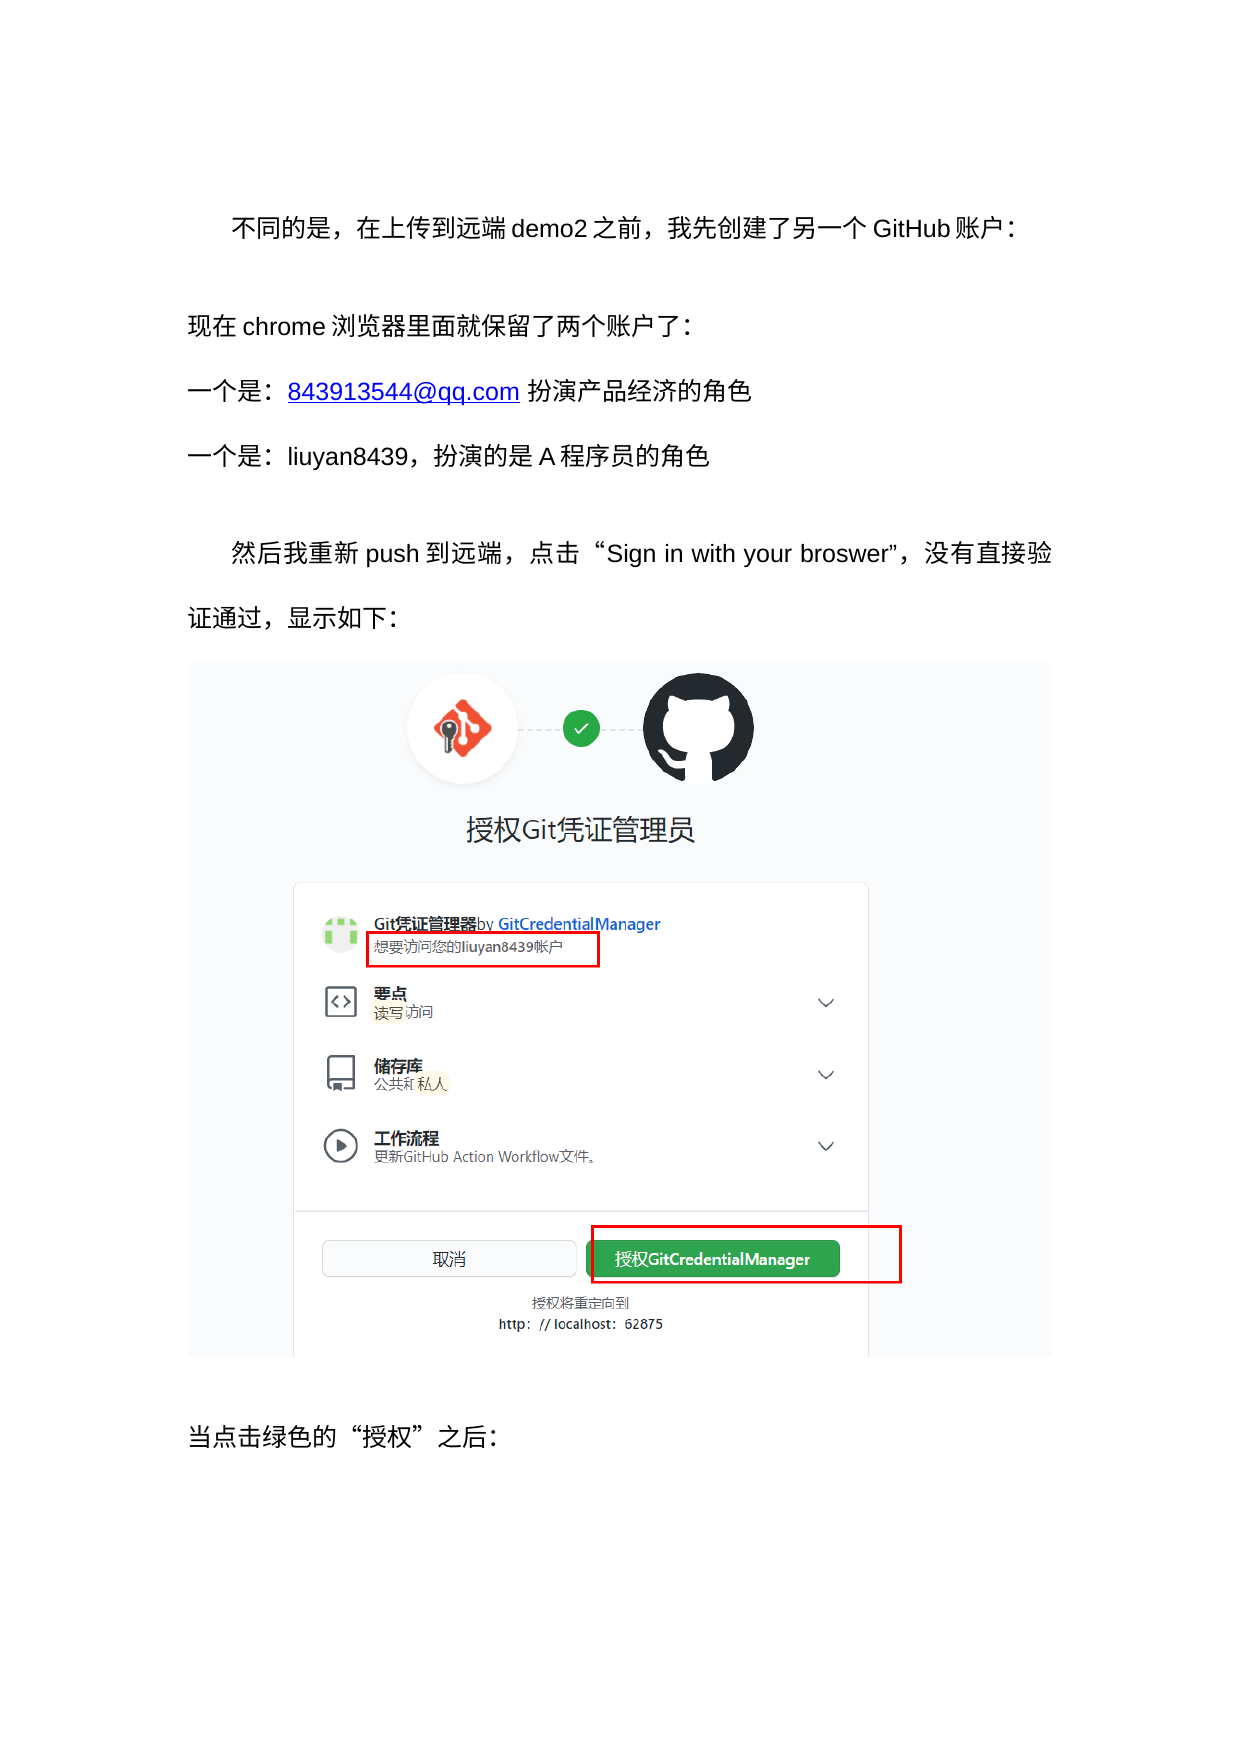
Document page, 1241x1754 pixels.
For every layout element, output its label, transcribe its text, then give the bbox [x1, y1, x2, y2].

text 当点击绿色的“授权”之后： [187, 1403, 1053, 1468]
text 一个是：liuyan8439，扮演的是A程序员的角色 [187, 422, 1053, 487]
text 现在chrome浏览器里面就保留了两个账户了： [187, 292, 1053, 357]
text 然后我重新push到远端，点击“Sign in with your broswer”，没有直接验证通过，显示如下： [187, 519, 1053, 649]
text 不同的是，在上传到远端demo2之前，我先创建了另一个GitHub账户： [187, 194, 1053, 259]
text 一个是：843913544@qq.com 扮演产品经济的角色 [187, 357, 1053, 422]
picture [187, 663, 1052, 1357]
